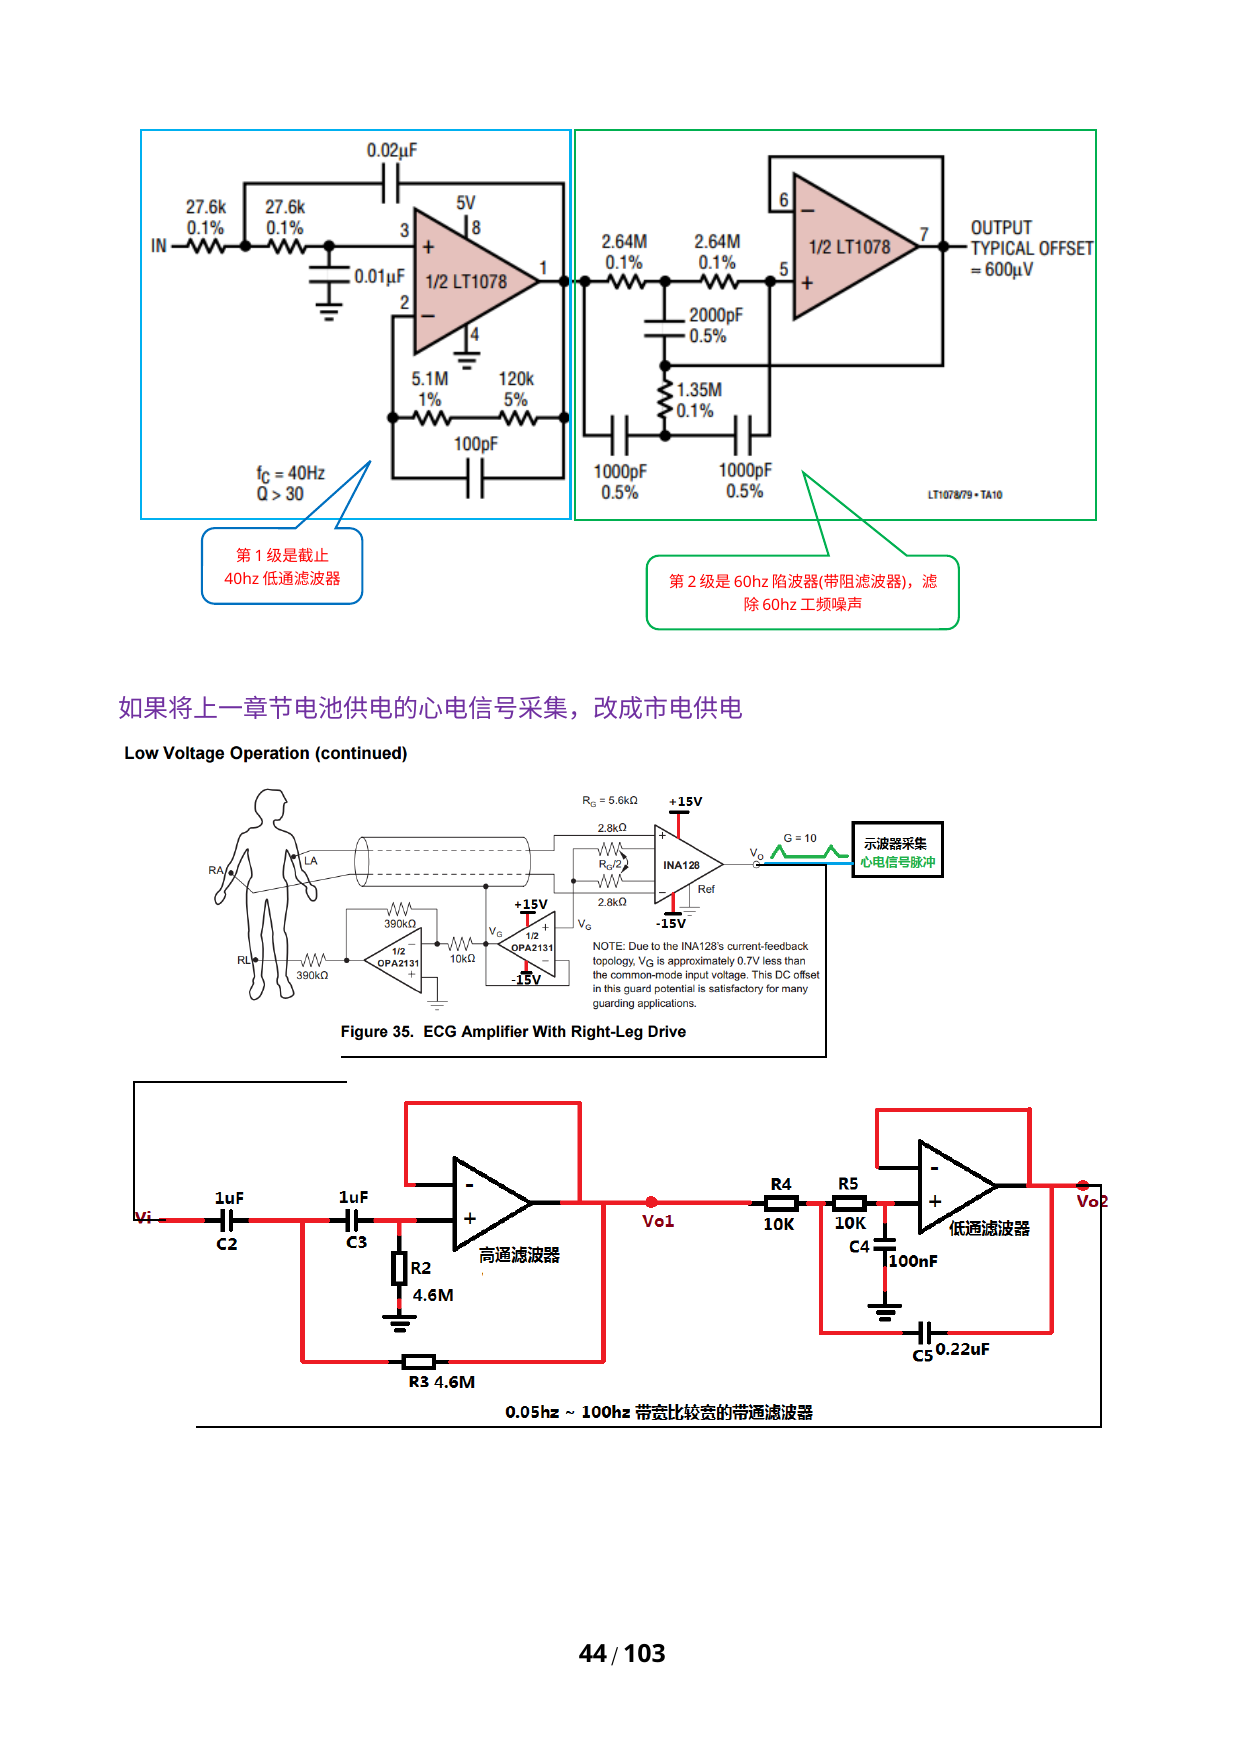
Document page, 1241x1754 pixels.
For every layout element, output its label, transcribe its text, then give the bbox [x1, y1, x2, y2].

picture [807, 478, 858, 519]
picture [118, 740, 959, 1055]
picture [820, 521, 869, 528]
picture [338, 129, 818, 528]
picture [867, 129, 1123, 528]
picture [299, 521, 337, 528]
picture [118, 129, 300, 528]
picture [576, 131, 1095, 519]
picture [311, 470, 364, 517]
picture [118, 1080, 1123, 1425]
text 如果将上一章节电池供电的心电信号采集，改成市电供电 [118, 673, 1122, 741]
picture [143, 132, 568, 517]
